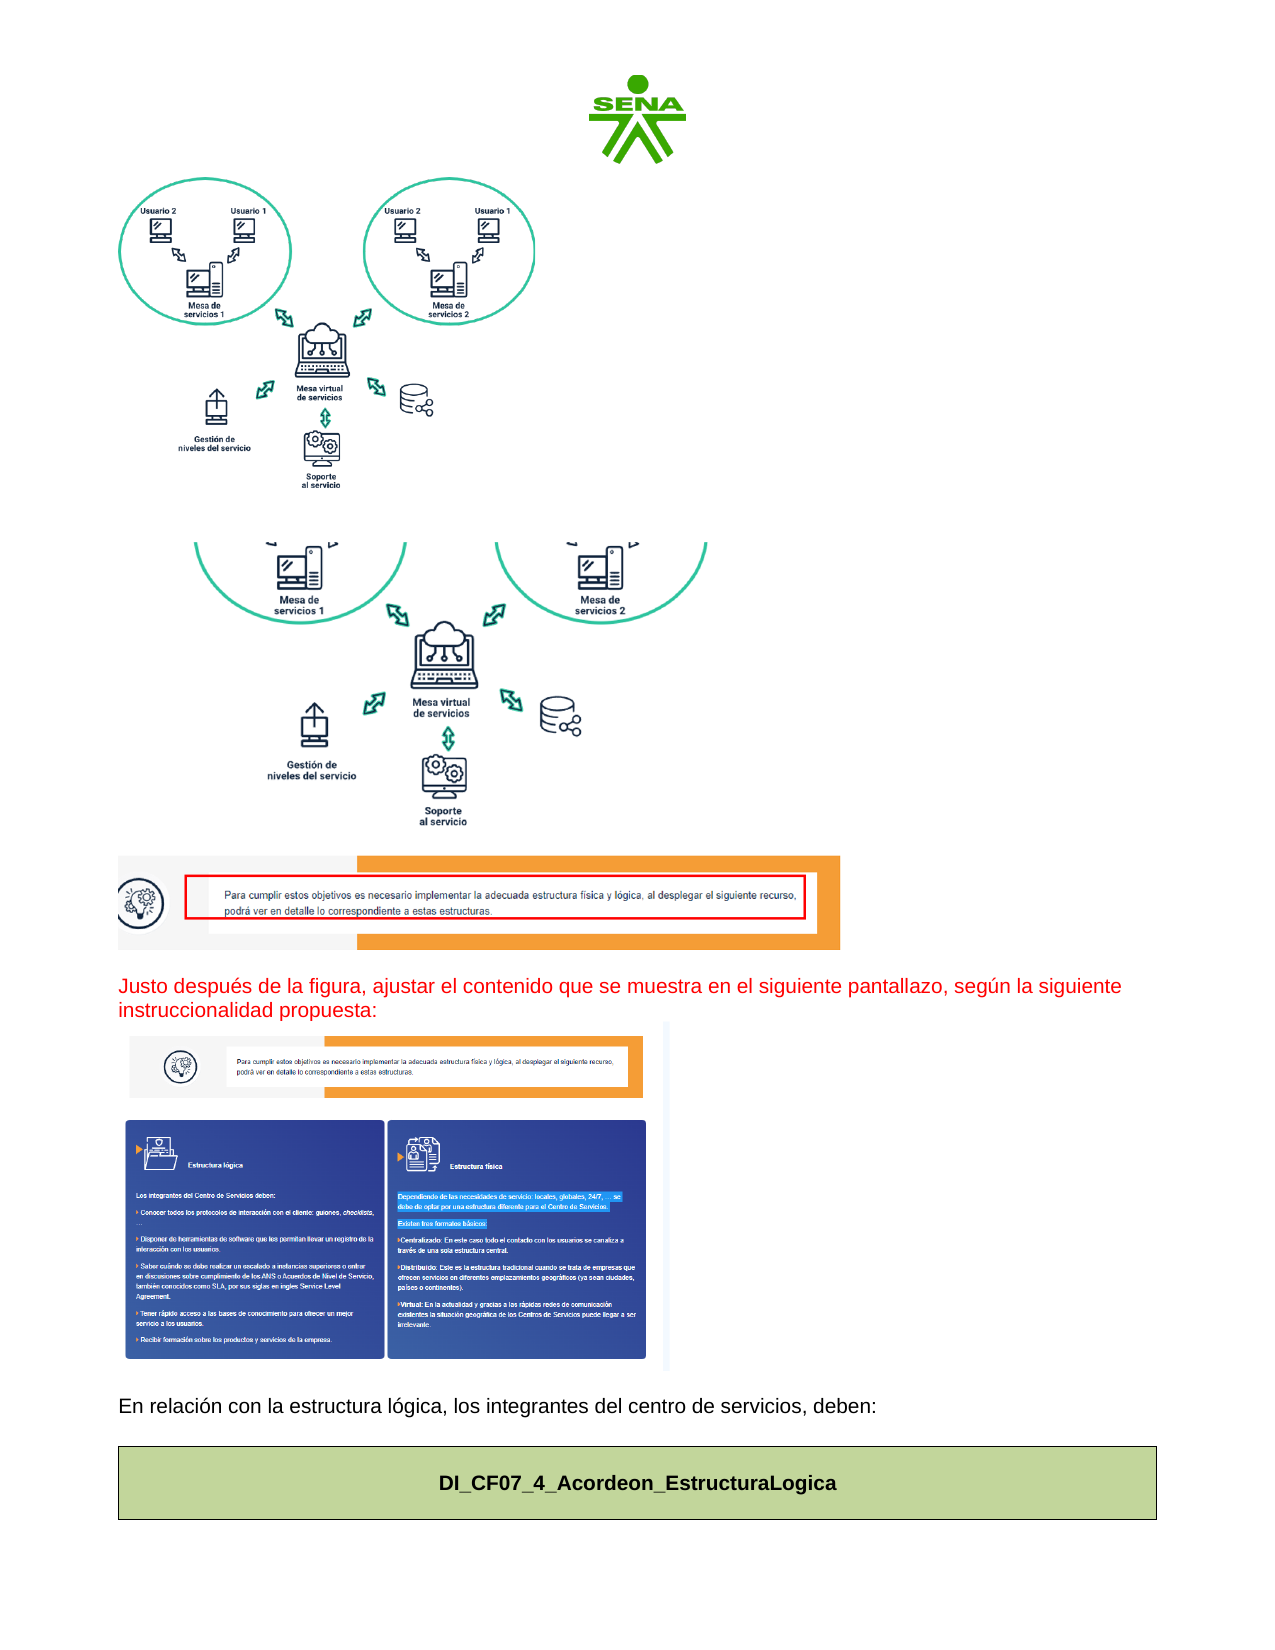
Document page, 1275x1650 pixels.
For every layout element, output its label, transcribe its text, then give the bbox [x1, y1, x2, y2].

picture [118, 1021, 670, 1371]
picture [589, 75, 686, 164]
table_header DI_CF07_4_Acordeon_EstructuraLogica [119, 1447, 1156, 1519]
text Justo después de la figura, ajustar el contenido que se muestra en el siguiente pantallazo, según la siguiente instruccionalidad propuesta: [118, 974, 1157, 1022]
text En relación con la estructura lógica, los integrantes del centro de servicios, deben: [118, 1394, 1157, 1418]
picture [118, 177, 536, 488]
picture [118, 536, 854, 950]
